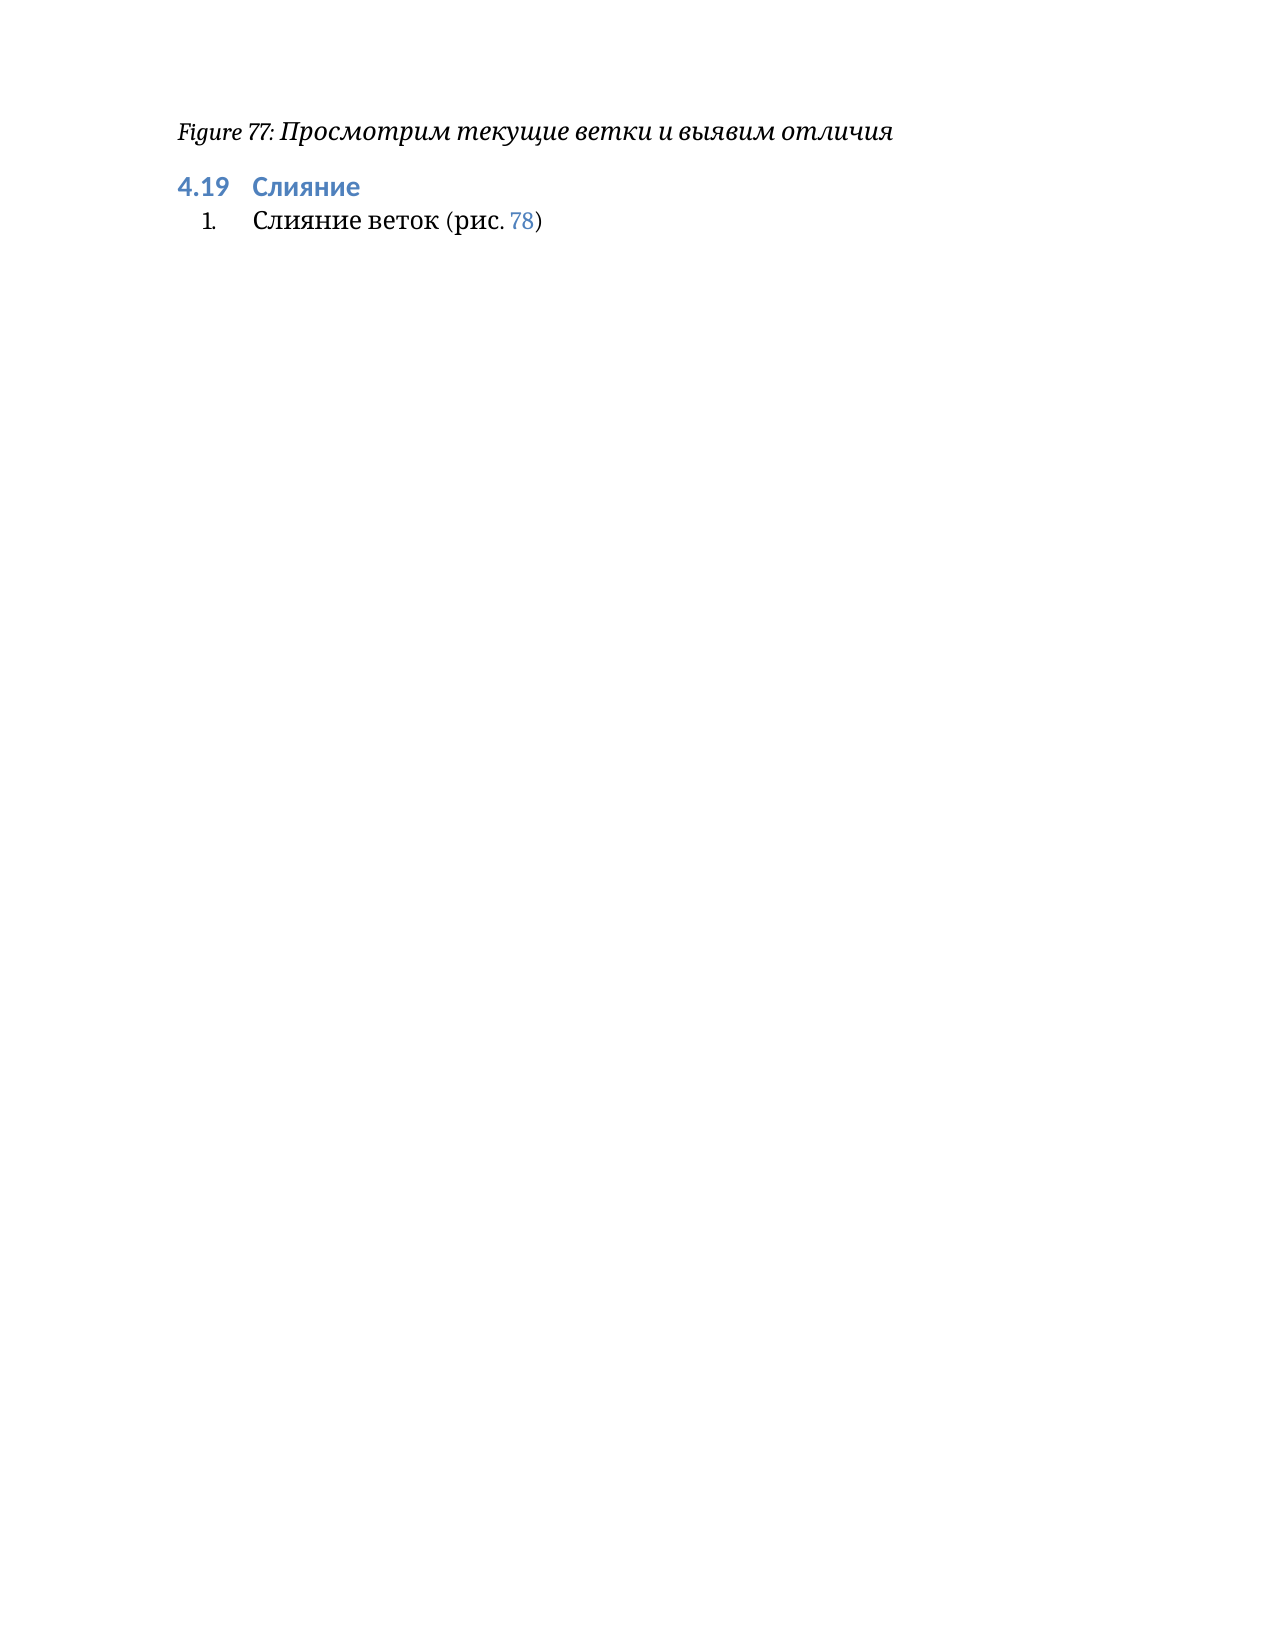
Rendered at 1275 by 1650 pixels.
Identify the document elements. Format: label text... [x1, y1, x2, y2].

text Figure 77: Просмотрим текущие ветки и выявим отличия [177, 118, 1186, 147]
subtitle 4.19 Слияние [177, 168, 1186, 203]
list Слияние веток (рис. 78) [202, 207, 1186, 236]
